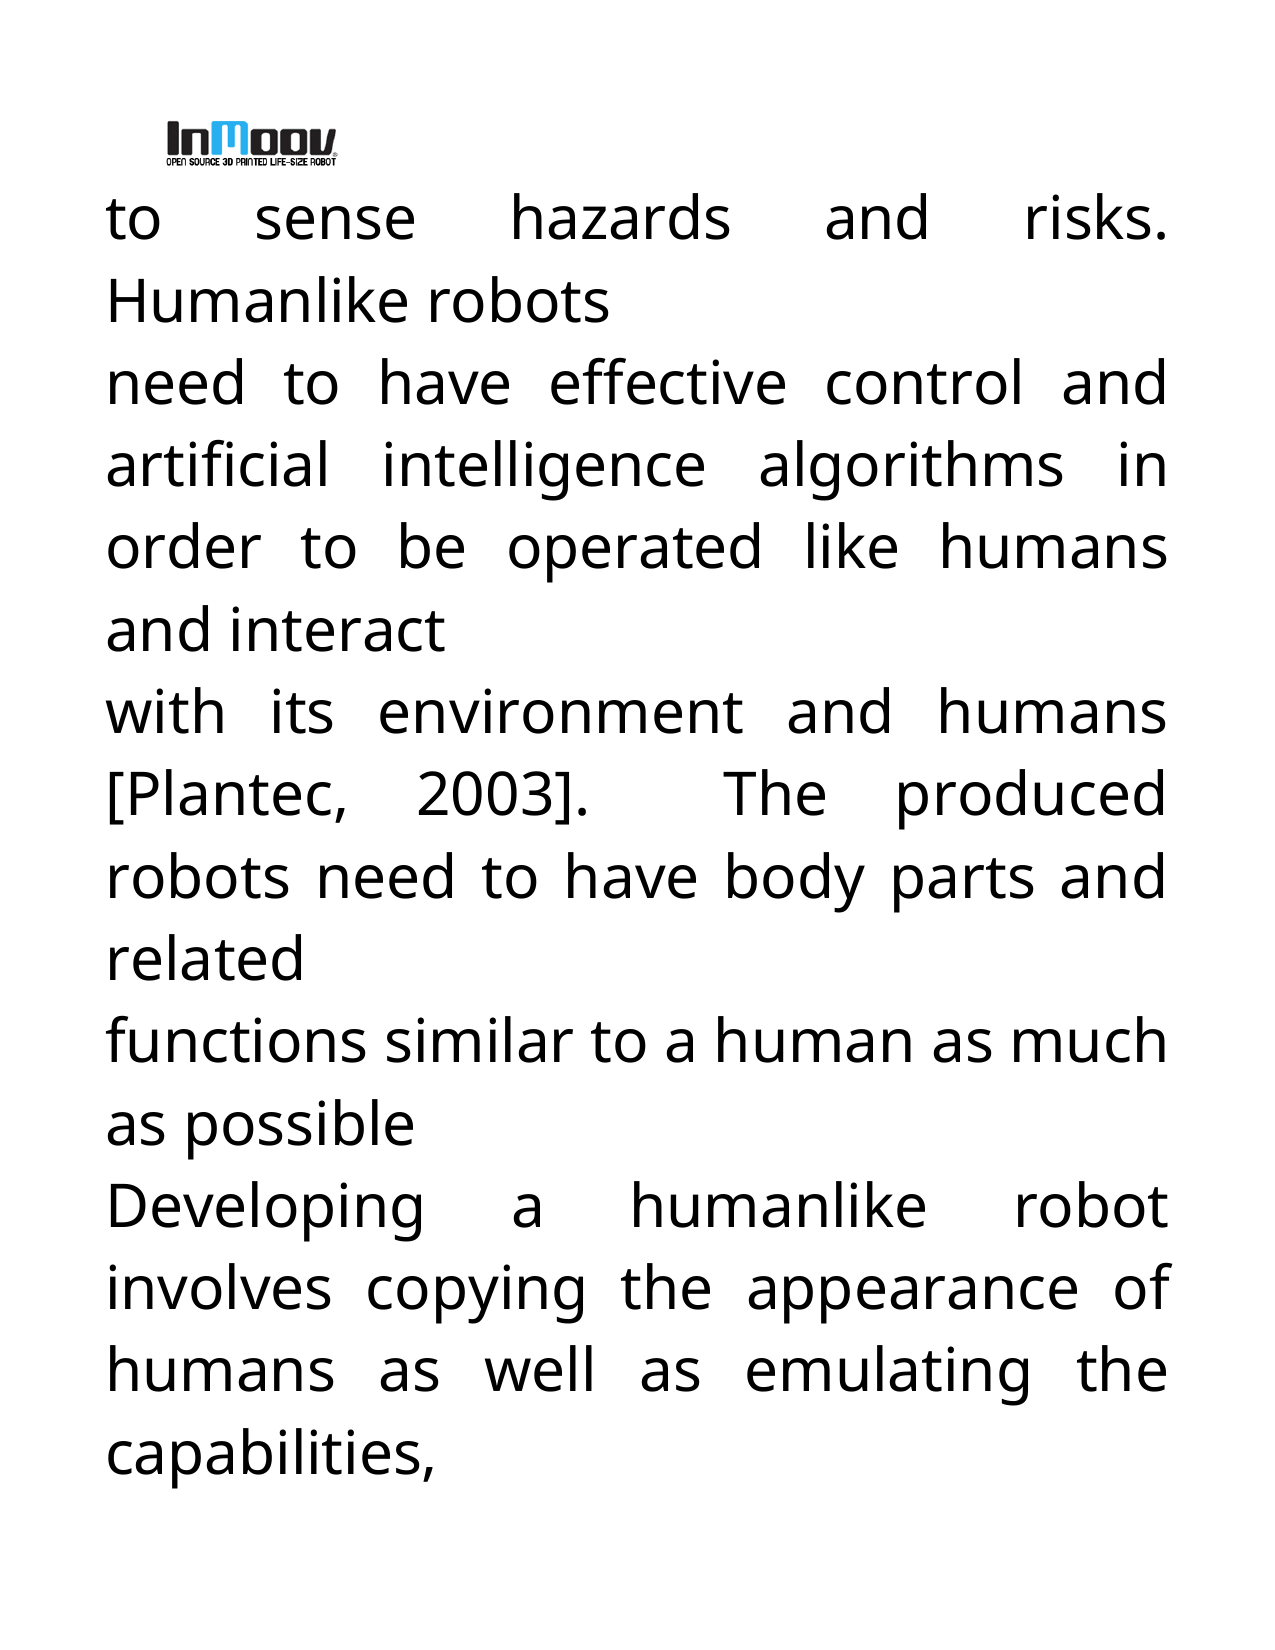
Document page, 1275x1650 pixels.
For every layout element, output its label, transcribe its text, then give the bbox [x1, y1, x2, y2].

text with its environment and humans [Plantec, 2003]. The produced robots need to have body parts and related [105, 669, 1170, 998]
text need to have effective control and artificial intelligence algorithms in order to be operated like humans and interact [105, 340, 1170, 669]
picture [161, 105, 348, 176]
text Developing a humanlike robot involves copying the appearance of humans as well as emulating the capabilities, [105, 1163, 1170, 1492]
text by the sensors to perceive and be aware of the surrounding terrain and to sense hazards and risks. Humanlike robots [105, 175, 1170, 340]
text functions similar to a human as much as possible [105, 998, 1170, 1163]
